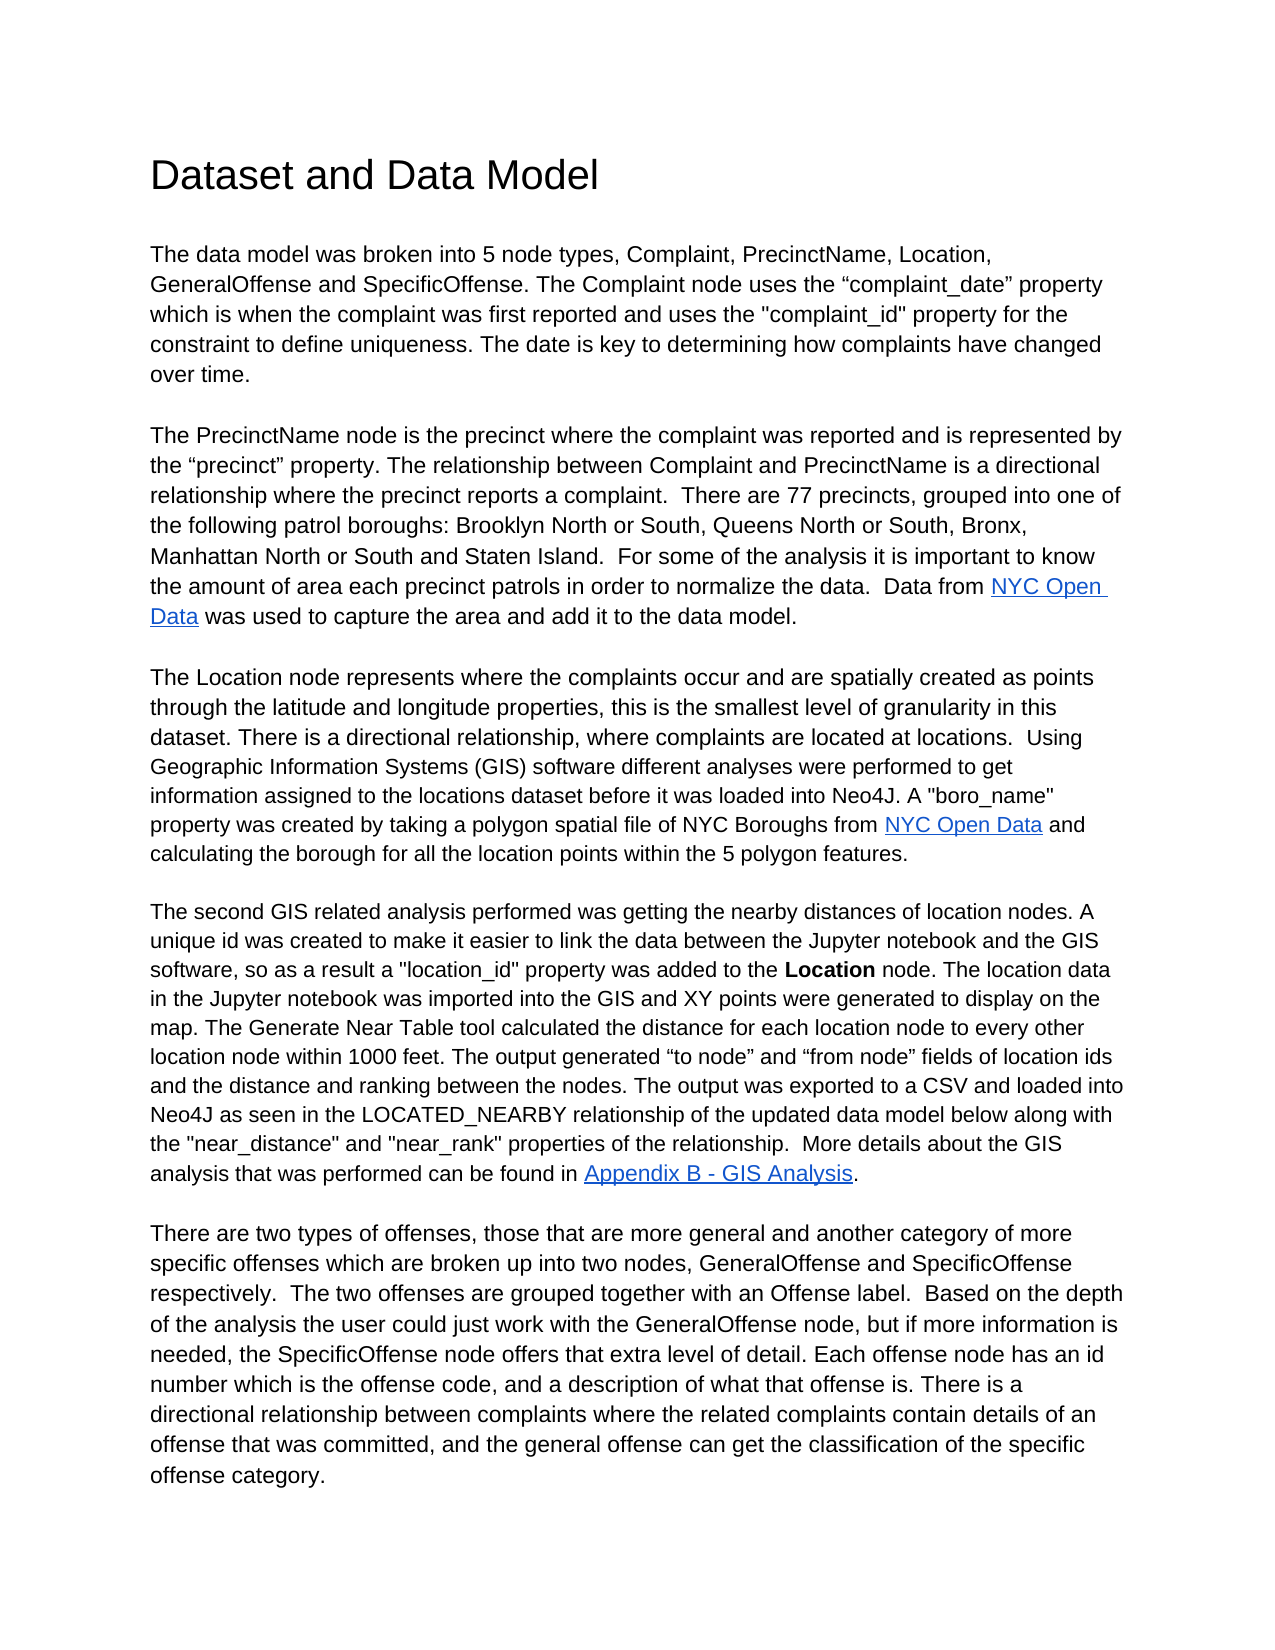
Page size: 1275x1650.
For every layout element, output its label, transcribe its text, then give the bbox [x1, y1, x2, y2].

text The PrecinctName node is the precinct where the complaint was reported and is represented by the “precinct” property. The relationship between Complaint and PrecinctName is a directional relationship where the precinct reports a complaint. There are 77 precincts, grouped into one of the following patrol boroughs: Brooklyn North or South, Queens North or South, Bronx, Manhattan North or South and Staten Island. For some of the analysis it is important to know the amount of area each precinct patrols in order to normalize the data. Data from NYC Open Data was used to capture the area and add it to the data model. [150, 422, 1125, 629]
text The Location node represents where the complaints occur and are spatially created as points through the latitude and longitude properties, this is the smallest level of granularity in this dataset. There is a directional relationship, where complaints are located at locations. Using Geographic Information Systems (GIS) software different analyses were performed to get information assigned to the locations dataset before it was loaded into Neo4J. A "boro_name" property was created by taking a polygon spatial file of NYC Boroughs from NYC Open Data and calculating the borough for all the location points within the 5 polygon features. [150, 663, 1125, 866]
text There are two types of offenses, those that are more general and another category of more specific offenses which are broken up into two nodes, GeneralOffense and SpecificOffense respectively. The two offenses are grouped together with an Offense label. Based on the depth of the analysis the user could just work with the GeneralOffense node, but if more information is needed, the SpecificOffense node offers that extra level of detail. Each offense node has an id number which is the offense code, and a description of what that offense is. There is a directional relationship between complaints where the related complaints contain details of an offense that was committed, and the general offense can get the classification of the specific offense category. [150, 1220, 1125, 1488]
text The data model was broken into 5 node types, Complaint, PrecinctName, Location, GeneralOffense and SpecificOffense. The Complaint node uses the “complaint_date” property which is when the complaint was first reported and uses the "complaint_id" property for the constraint to define uniqueness. The date is key to determining how complaints have changed over time. [150, 241, 1125, 388]
text The second GIS related analysis performed was getting the nearby distances of location nodes. A unique id was created to make it easier to link the data between the Jupyter notebook and the GIS software, so as a result a "location_id" property was added to the Location node. The location data in the Jupyter notebook was imported into the GIS and XY points were generated to display on the map. The Generate Near Table tool calculated the distance for each location node to every other location node within 1000 feet. The output generated “to node” and “from node” fields of location ids and the distance and ranking between the nodes. The output was exported to a CSV and loaded into Neo4J as seen in the LOCATED_NEARBY relationship of the updated data model below along with the "near_distance" and "near_rank" properties of the relationship. More details about the GIS analysis that was performed can be found in Appendix B - GIS Analysis. [150, 899, 1125, 1186]
subtitle Dataset and Data Model [150, 150, 1125, 198]
